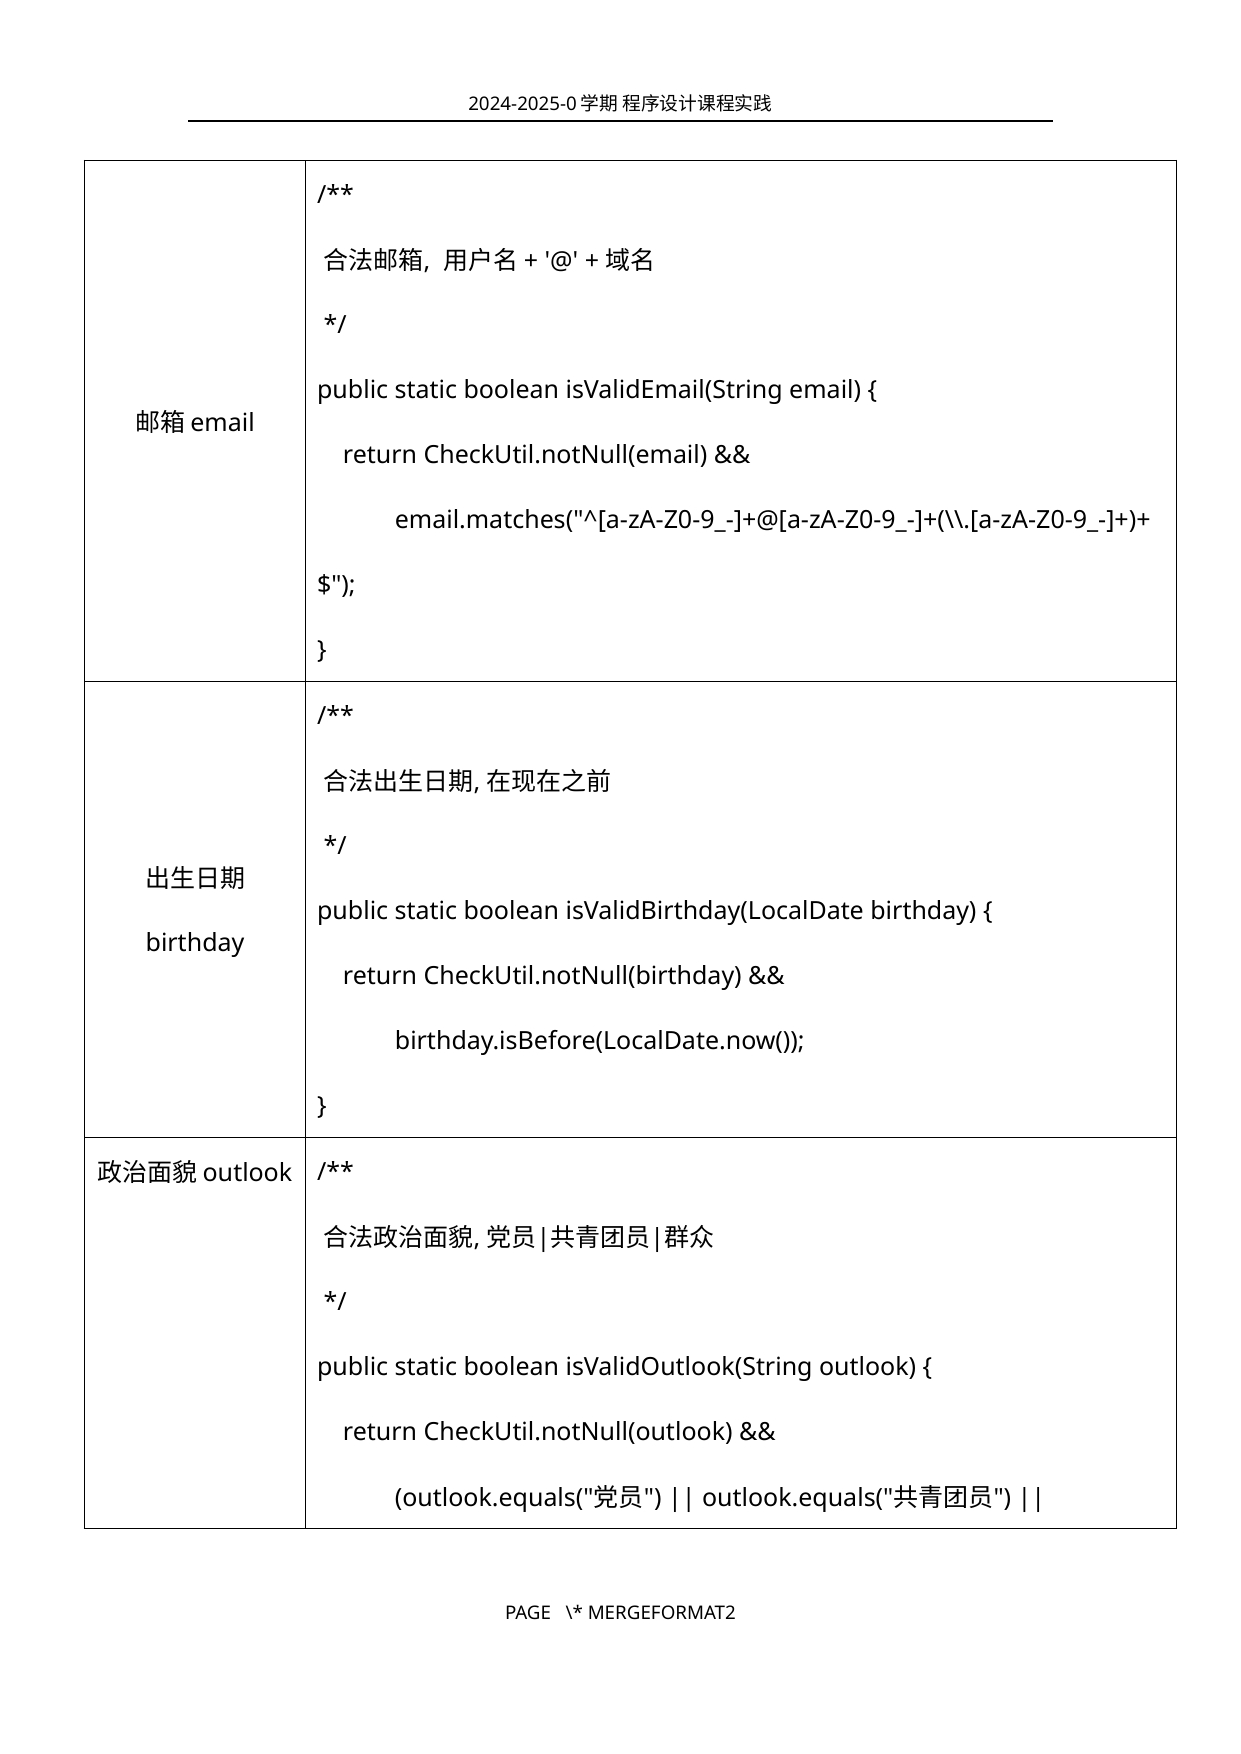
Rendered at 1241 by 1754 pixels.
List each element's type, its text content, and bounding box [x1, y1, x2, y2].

table_cell 邮箱email [85, 161, 305, 681]
table_cell /** 合法邮箱, 用户名 + '@' + 域名 */ public static boolean isValidEmail(String email) { return CheckUtil.notNull(email) && email.matches("^[a-zA-Z0-9_-]+@[a-zA-Z0-9_-]+(\\.[a-zA-Z0-9_-]+)+$"); } [306, 161, 1176, 681]
table_cell 出生日期birthday [85, 682, 305, 1137]
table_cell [306, 1138, 1176, 1528]
table_cell /** 合法出生日期, 在现在之前 */ public static boolean isValidBirthday(LocalDate birthday) { return CheckUtil.notNull(birthday) && birthday.isBefore(LocalDate.now()); } [306, 682, 1176, 1137]
table_cell 政治面貌outlook [85, 1138, 305, 1528]
